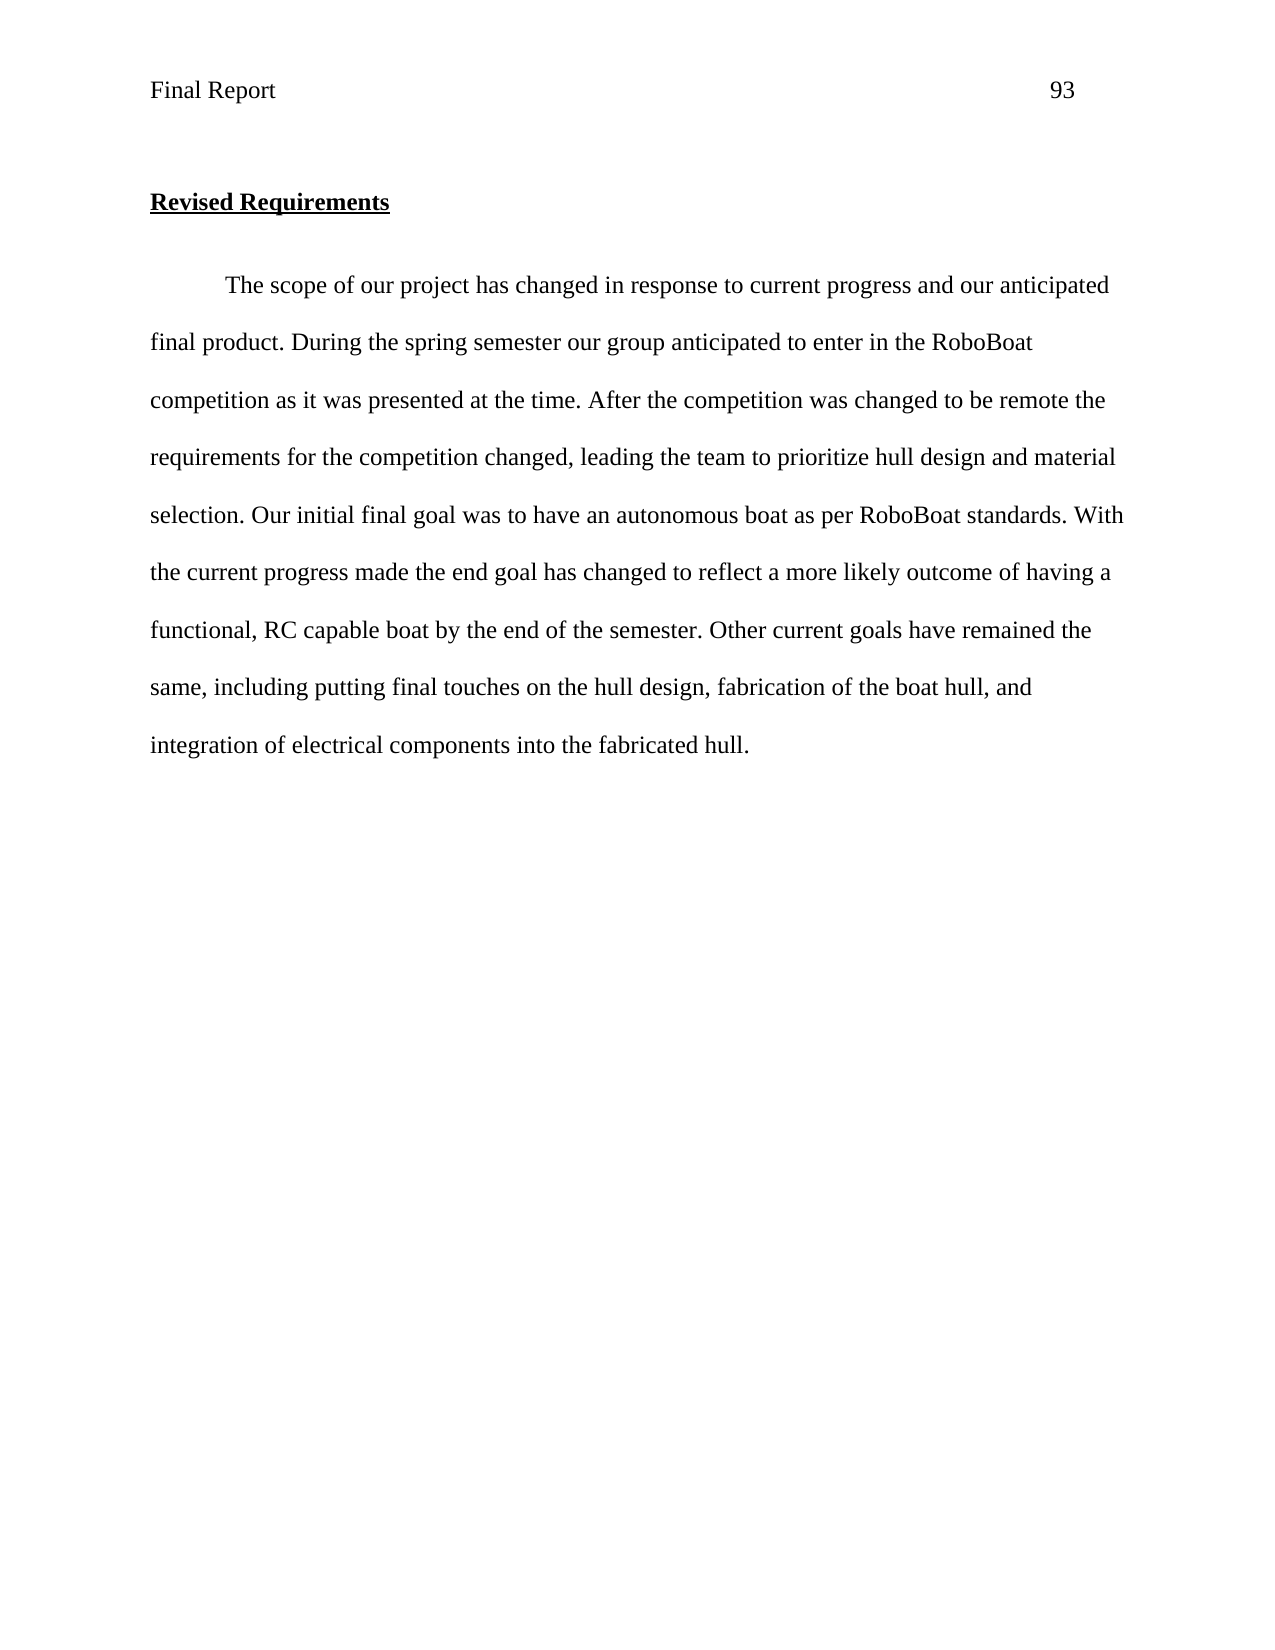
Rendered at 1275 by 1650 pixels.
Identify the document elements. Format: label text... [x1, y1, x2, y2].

text The scope of our project has changed in response to current progress and our anticipated final product. During the spring semester our group anticipated to enter in the RoboBoat competition as it was presented at the time. After the competition was changed to be remote the requirements for the competition changed, leading the team to prioritize hull design and material selection. Our initial final goal was to have an autonomous boat as per RoboBoat standards. With the current progress made the end goal has changed to reflect a more likely outcome of having a functional, RC capable boat by the end of the semester. Other current goals have remained the same, including putting final touches on the hull design, fabrication of the boat hull, and integration of electrical components into the fabricated hull. [150, 270, 1125, 759]
subtitle Revised Requirements [150, 187, 1125, 216]
